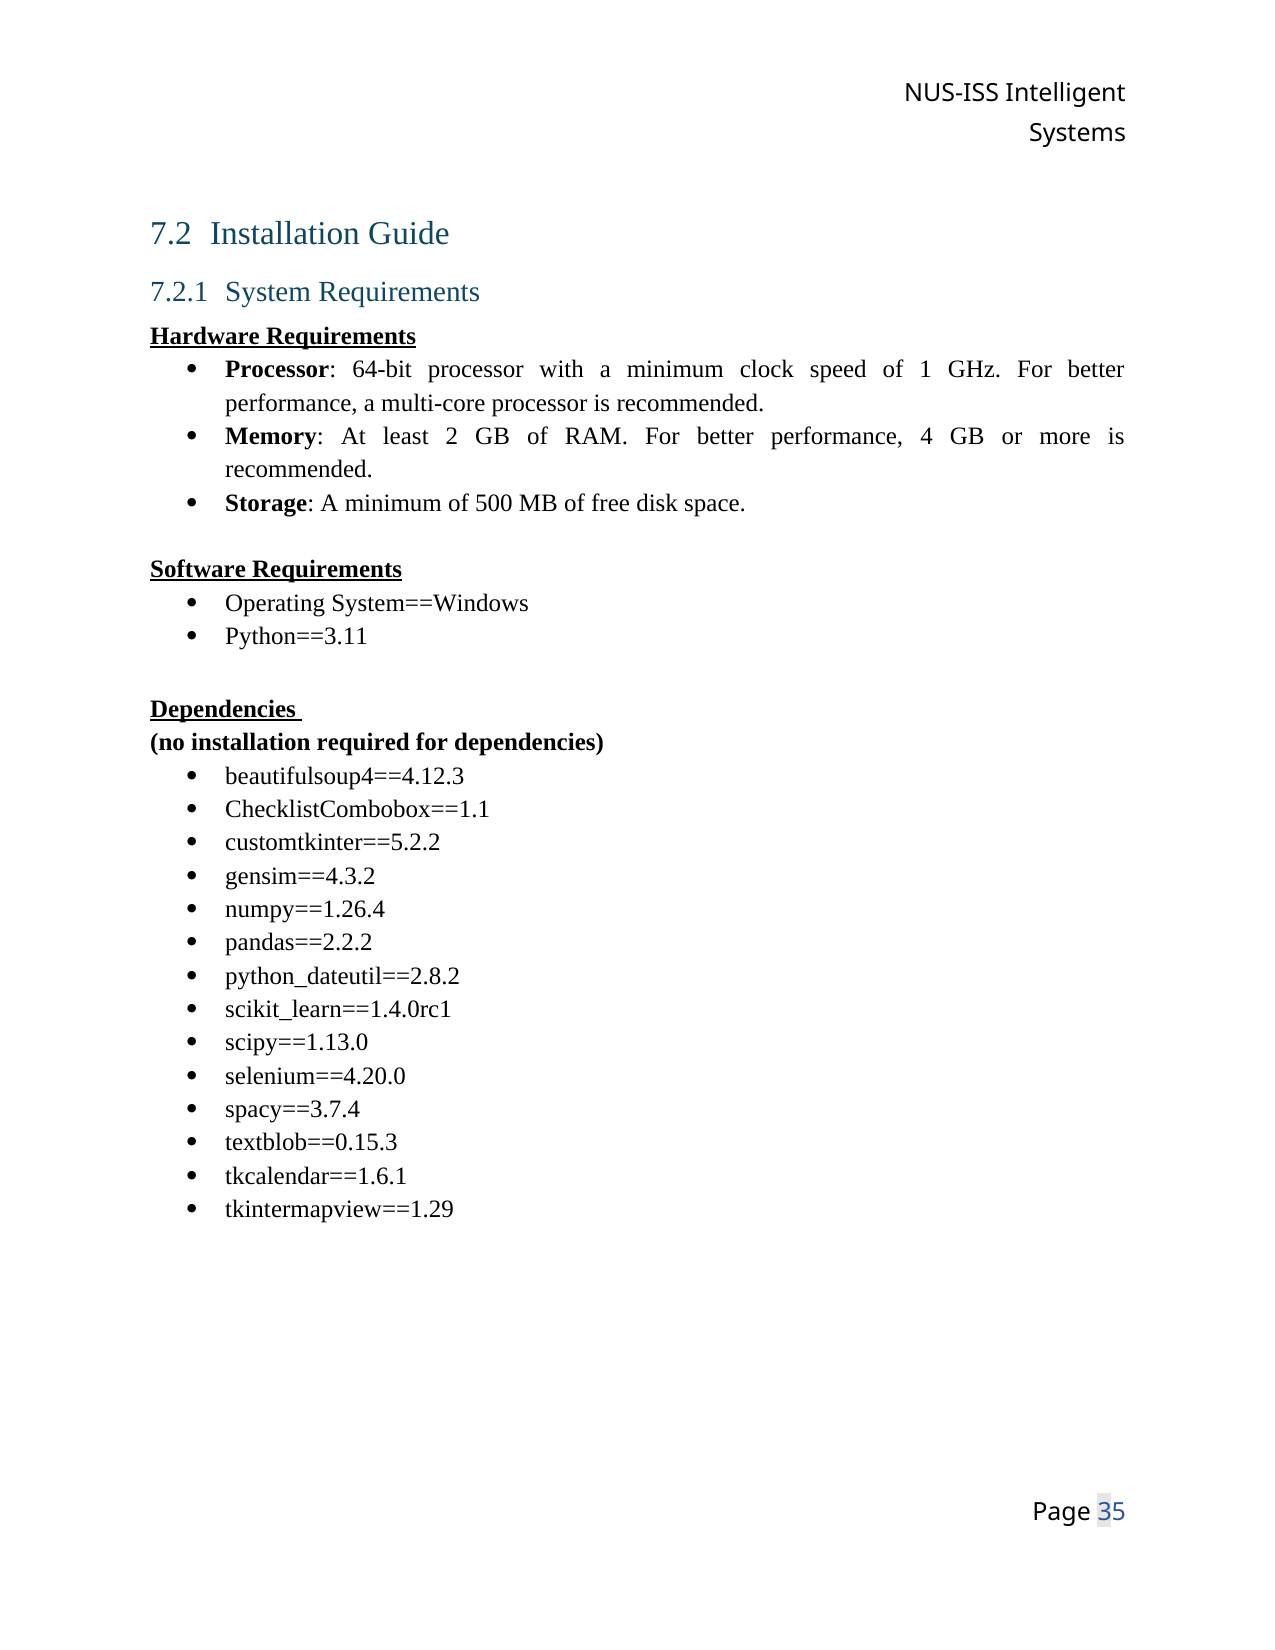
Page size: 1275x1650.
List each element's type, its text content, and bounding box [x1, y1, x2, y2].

text Software Requirements [150, 554, 1125, 583]
list tkintermapview==1.29 [187, 1194, 1125, 1223]
list gensim==4.3.2 [187, 861, 1125, 889]
list numpy==1.26.4 [187, 894, 1125, 923]
list Storage: A minimum of 500 MB of free disk space. [187, 488, 1125, 517]
text Hardware Requirements [150, 321, 1125, 350]
list scikit_learn==1.4.0rc1 [187, 994, 1125, 1023]
list python_dateutil==2.8.2 [187, 961, 1125, 989]
subtitle System Requirements [150, 274, 1125, 308]
text (no installation required for dependencies) [150, 727, 1125, 756]
list Processor: 64-bit processor with a minimum clock speed of 1 GHz. For better performance, a multi-core processor is recommended. [187, 354, 1125, 417]
list ChecklistCombobox==1.1 [187, 794, 1125, 823]
list spacy==3.7.4 [187, 1094, 1125, 1123]
list tkcalendar==1.6.1 [187, 1161, 1125, 1189]
list Operating System==Windows [187, 588, 1125, 617]
list selenium==4.20.0 [187, 1061, 1125, 1089]
subtitle Installation Guide [150, 213, 1125, 251]
list beautifulsoup4==4.12.3 [187, 761, 1125, 789]
list pandas==2.2.2 [187, 927, 1125, 956]
list Memory: At least 2 GB of RAM. For better performance, 4 GB or more is recommended. [187, 421, 1125, 483]
list scipy==1.13.0 [187, 1027, 1125, 1056]
list customtkinter==5.2.2 [187, 827, 1125, 856]
text Dependencies [150, 694, 1125, 723]
list textblob==0.15.3 [187, 1127, 1125, 1156]
list Python==3.11 [187, 621, 1125, 650]
